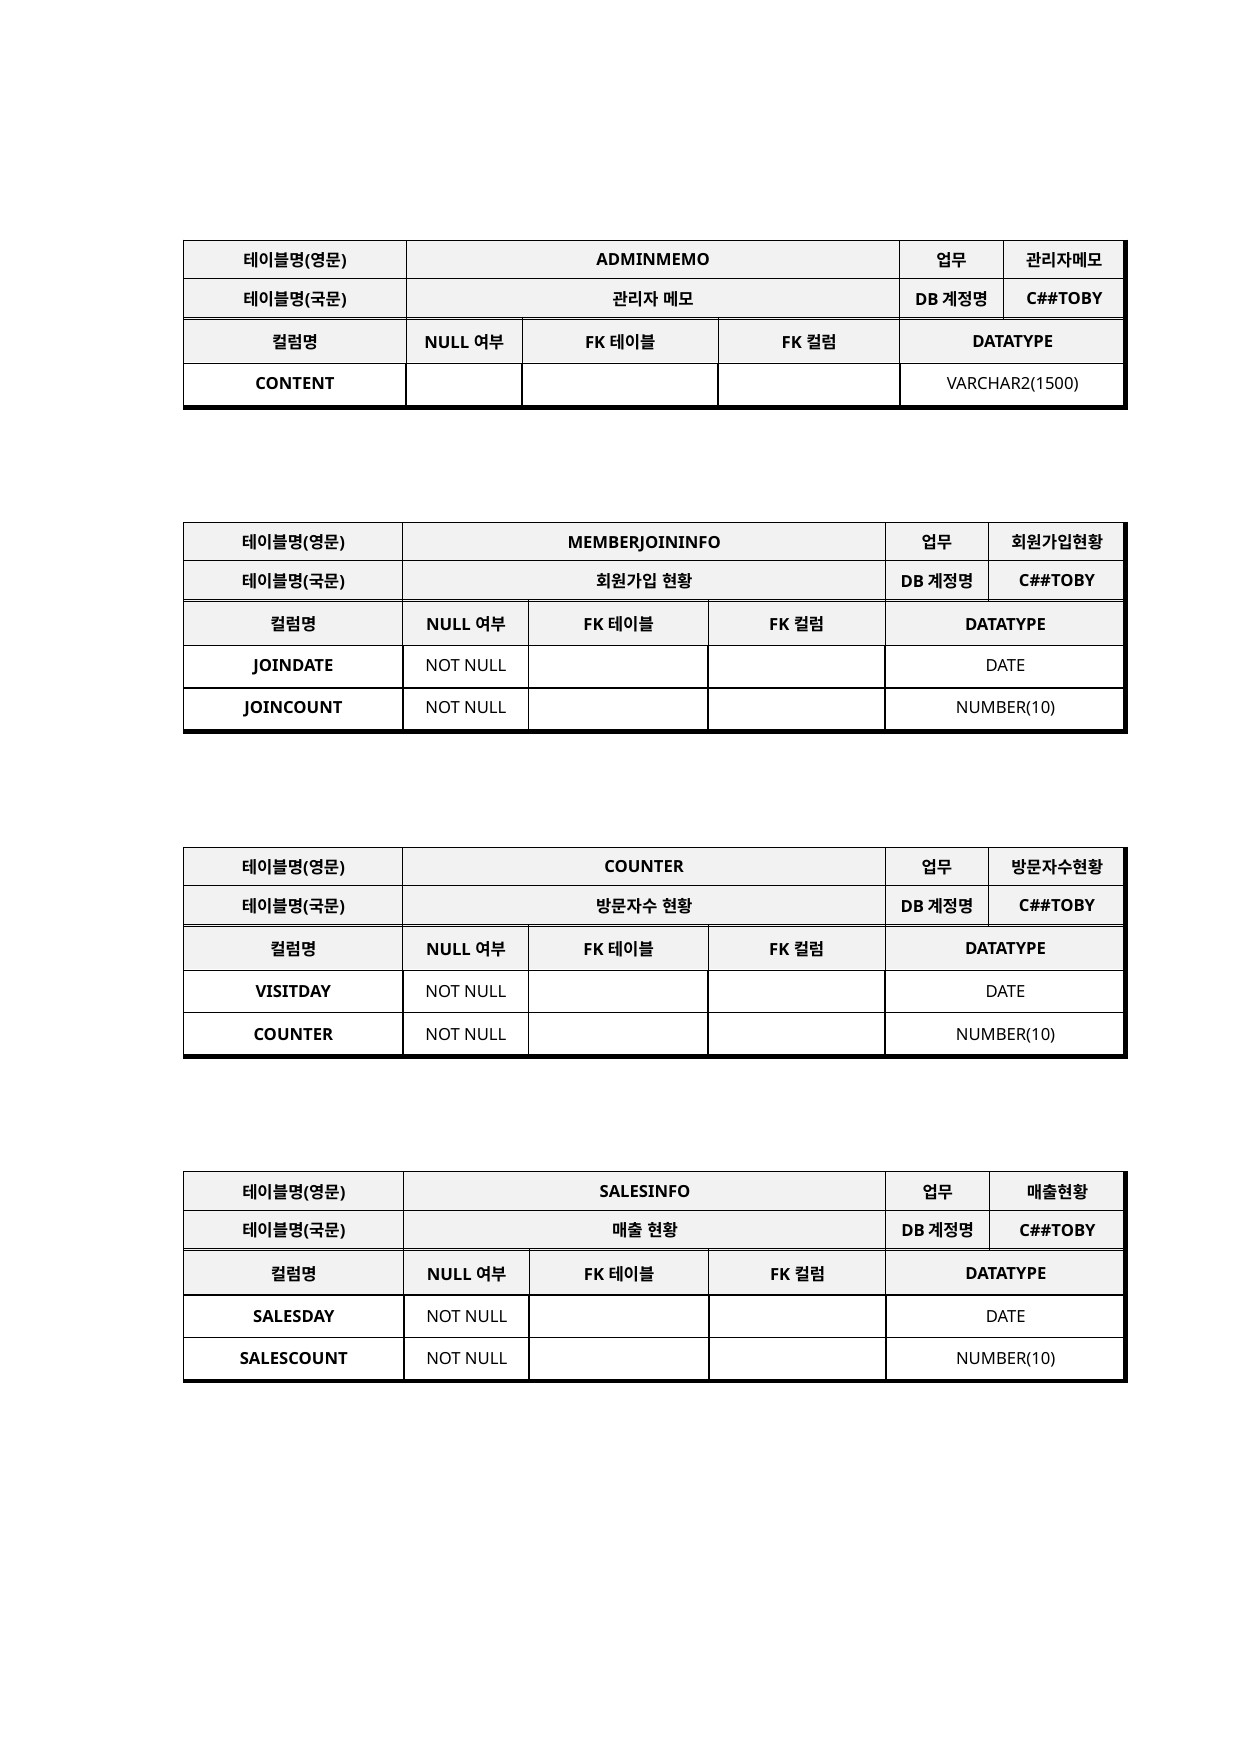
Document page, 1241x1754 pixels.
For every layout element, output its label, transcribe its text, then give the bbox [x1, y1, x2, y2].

table_header 업무 [886, 1172, 989, 1210]
table_header 관리자메모 [1004, 241, 1123, 278]
table_cell JOINDATE [184, 646, 402, 687]
table_cell DB계정명 [900, 279, 1003, 317]
table_cell JOINCOUNT [184, 689, 402, 729]
table_cell [530, 1338, 708, 1379]
table_cell VARCHAR2(1500) [901, 364, 1123, 405]
table_cell 테이블명(국문) [184, 886, 402, 924]
table_cell [529, 689, 707, 729]
table_cell 컬럼명 [184, 927, 402, 969]
table_cell [529, 646, 707, 687]
table_cell C##TOBY [990, 1211, 1123, 1248]
table_cell [530, 1296, 708, 1336]
table_cell C##TOBY [989, 886, 1123, 924]
table_cell NUMBER(10) [886, 689, 1123, 729]
table_cell FK 테이블 [530, 1251, 708, 1294]
table_cell NUMBER(10) [886, 1013, 1123, 1054]
table_header 매출현황 [990, 1172, 1123, 1210]
table_cell NOT NULL [404, 1013, 528, 1054]
table_header 테이블명(영문) [184, 523, 402, 560]
table_header 테이블명(영문) [184, 848, 402, 885]
table_cell 컬럼명 [184, 320, 406, 362]
table_cell DATE [886, 971, 1123, 1012]
table_cell NOT NULL [404, 689, 528, 729]
table_cell DATATYPE [886, 927, 1123, 969]
table_cell NOT NULL [405, 1338, 528, 1379]
table_cell 테이블명(국문) [184, 561, 402, 599]
table_cell NOT NULL [404, 971, 528, 1012]
table_header COUNTER [403, 848, 885, 885]
table_cell [407, 364, 521, 405]
table_cell DB계정명 [886, 561, 988, 599]
table_cell FK 컬럼 [709, 1251, 885, 1294]
table_cell DATE [887, 1296, 1123, 1336]
table_cell 컬럼명 [184, 1251, 403, 1294]
table_cell CONTENT [184, 364, 405, 405]
table_cell DATATYPE [886, 1251, 1123, 1294]
table_cell FK 컬럼 [709, 602, 885, 645]
table_cell 관리자 메모 [407, 279, 899, 317]
table_cell COUNTER [184, 1013, 402, 1054]
table_cell SALESCOUNT [184, 1338, 403, 1379]
table_header 테이블명(영문) [184, 241, 406, 278]
table_cell 컬럼명 [184, 602, 402, 645]
table_cell [709, 689, 884, 729]
table_cell SALESDAY [184, 1296, 403, 1336]
table_cell FK 컬럼 [719, 320, 899, 362]
table_cell [529, 1013, 707, 1054]
table_header 업무 [900, 241, 1003, 278]
table_cell FK 테이블 [529, 927, 708, 969]
table_cell 회원가입 현황 [403, 561, 885, 599]
table_cell DB계정명 [886, 886, 988, 924]
table_cell NOT NULL [405, 1296, 528, 1336]
table_header 방문자수현황 [989, 848, 1123, 885]
table_cell [523, 364, 717, 405]
table_cell [710, 1296, 885, 1336]
table_cell C##TOBY [989, 561, 1123, 599]
table_cell VISITDAY [184, 971, 402, 1012]
table_cell [710, 1338, 885, 1379]
table_cell FK 컬럼 [709, 927, 885, 969]
table_cell [529, 971, 707, 1012]
table_cell FK 테이블 [529, 602, 708, 645]
table_header 회원가입현황 [989, 523, 1123, 560]
table_cell NULL 여부 [403, 927, 528, 969]
table_cell C##TOBY [1004, 279, 1123, 317]
table_cell DB계정명 [886, 1211, 989, 1248]
table_header 업무 [886, 848, 988, 885]
table_header 업무 [886, 523, 988, 560]
table_header 테이블명(영문) [184, 1172, 403, 1210]
table_cell FK 테이블 [523, 320, 718, 362]
table_cell 테이블명(국문) [184, 1211, 403, 1248]
table_cell 테이블명(국문) [184, 279, 406, 317]
table_cell [709, 971, 884, 1012]
table_cell NULL 여부 [404, 1251, 529, 1294]
table_cell DATATYPE [900, 320, 1123, 362]
table_cell 매출 현황 [404, 1211, 885, 1248]
table_cell NULL 여부 [403, 602, 528, 645]
table_cell [709, 646, 884, 687]
table_cell DATATYPE [886, 602, 1123, 645]
table_header MEMBERJOININFO [403, 523, 885, 560]
table_header SALESINFO [404, 1172, 885, 1210]
table_cell NUMBER(10) [887, 1338, 1123, 1379]
table_cell 방문자수 현황 [403, 886, 885, 924]
table_cell [709, 1013, 884, 1054]
table_cell DATE [886, 646, 1123, 687]
table_cell NOT NULL [404, 646, 528, 687]
table_header ADMINMEMO [407, 241, 899, 278]
table_cell [719, 364, 899, 405]
table_cell NULL 여부 [407, 320, 522, 362]
